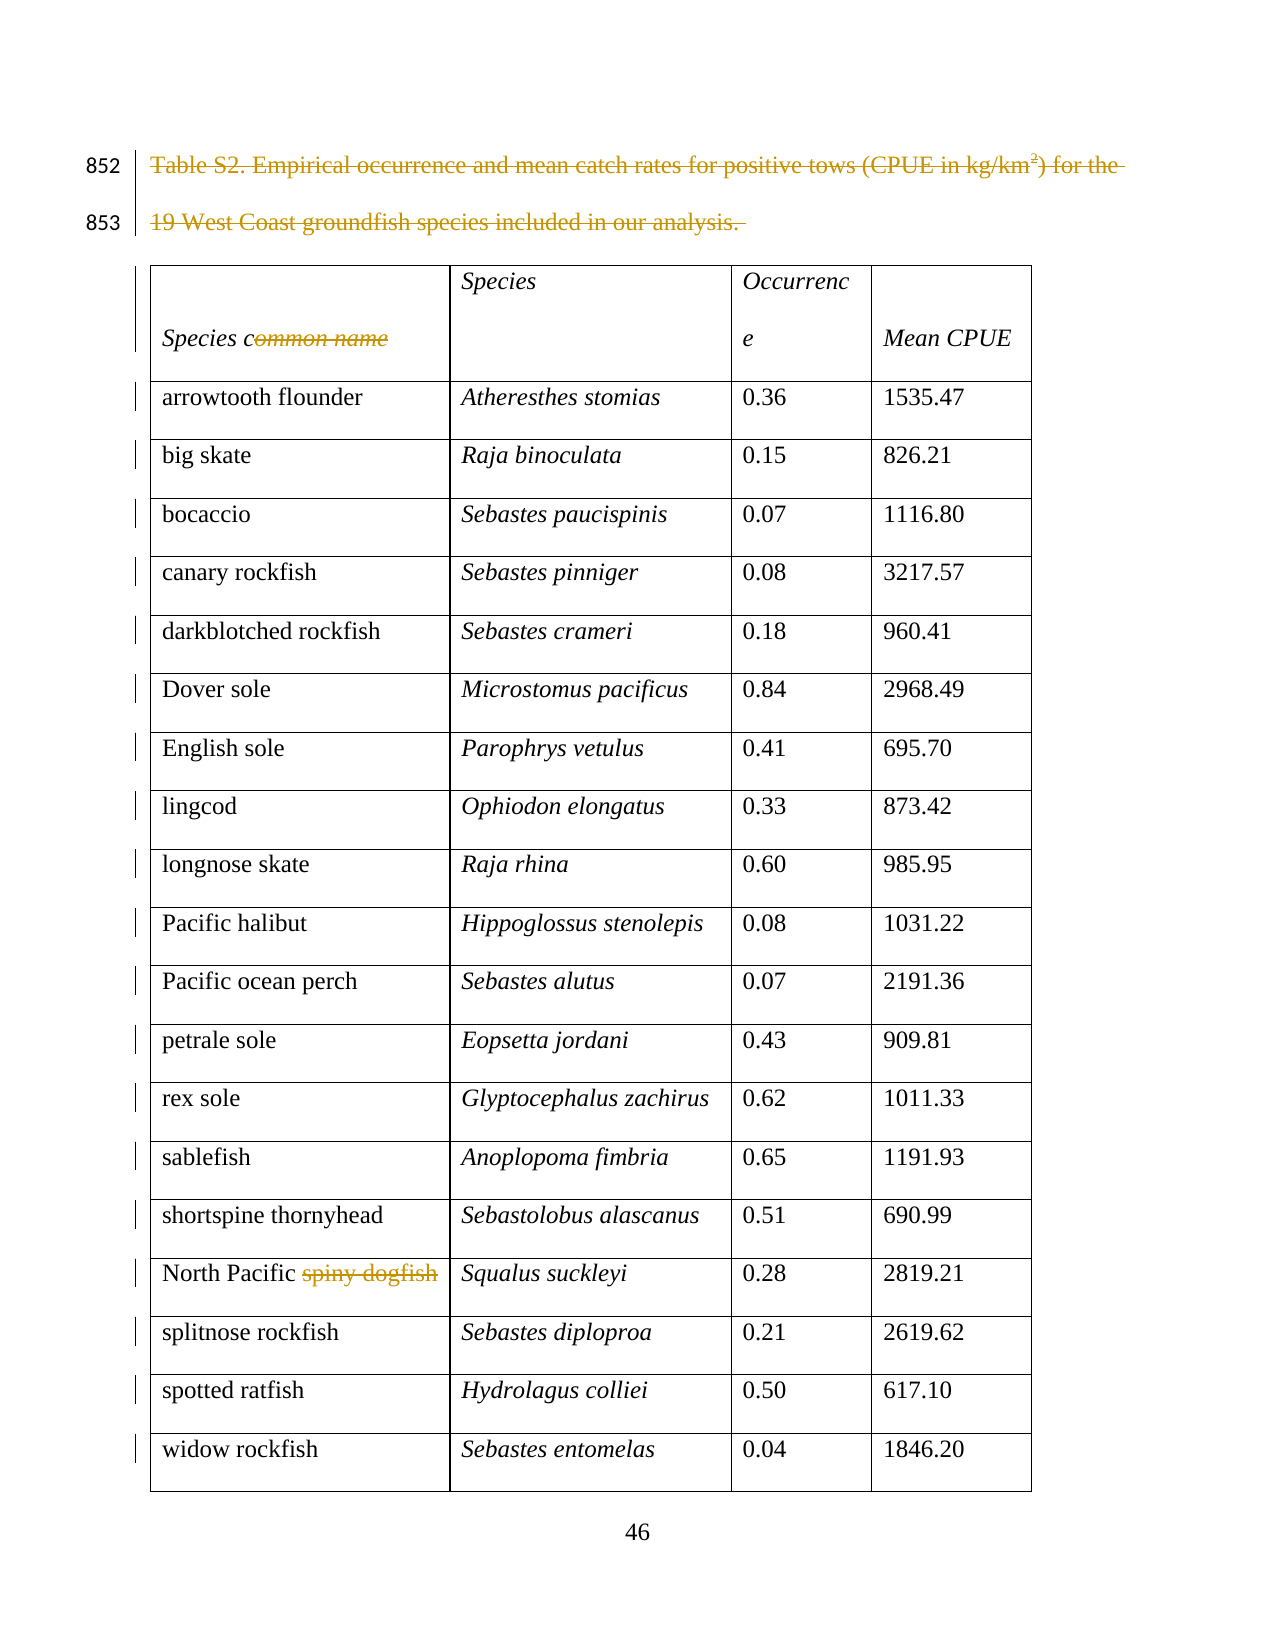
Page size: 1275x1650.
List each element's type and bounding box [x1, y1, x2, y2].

table_cell [732, 616, 871, 673]
table_cell [451, 908, 731, 965]
table_cell [151, 733, 449, 790]
table_cell [732, 440, 871, 498]
table_cell [872, 440, 1031, 498]
table_cell [872, 557, 1031, 615]
table_cell [151, 1259, 449, 1316]
table_cell [872, 382, 1031, 439]
table_cell [872, 674, 1031, 732]
table_cell [451, 382, 731, 439]
table_cell [732, 791, 871, 848]
table_cell [732, 1434, 871, 1491]
table_cell [872, 1375, 1031, 1433]
table_cell [151, 1025, 449, 1082]
table_cell [151, 1200, 449, 1257]
table_cell [451, 1142, 731, 1199]
table_cell [451, 1083, 731, 1141]
table_cell [151, 1142, 449, 1199]
table_cell [872, 791, 1031, 848]
table_cell [151, 1317, 449, 1374]
table_cell [451, 674, 731, 732]
table_cell [872, 1259, 1031, 1316]
table_cell [732, 1025, 871, 1082]
table_cell [872, 733, 1031, 790]
table_cell [451, 966, 731, 1024]
table_cell [732, 850, 871, 907]
table_cell [872, 1317, 1031, 1374]
table_cell [451, 733, 731, 790]
table_cell [451, 1434, 731, 1491]
table_cell [151, 382, 449, 439]
table_cell [872, 1434, 1031, 1491]
table_cell [872, 1142, 1031, 1199]
table_cell [732, 557, 871, 615]
table_cell [151, 440, 449, 498]
table_cell [872, 499, 1031, 556]
table_cell [451, 791, 731, 848]
table_cell [151, 499, 449, 556]
table_cell [151, 1375, 449, 1433]
table_cell [151, 616, 449, 673]
table_cell [872, 966, 1031, 1024]
table_cell [451, 1259, 731, 1316]
table_header [451, 266, 731, 381]
table_cell [872, 850, 1031, 907]
table_cell [732, 382, 871, 439]
table_cell [451, 1025, 731, 1082]
table_cell [151, 966, 449, 1024]
table_cell [151, 1083, 449, 1141]
table_cell [451, 440, 731, 498]
table_cell [732, 1142, 871, 1199]
table_cell [451, 499, 731, 556]
table_cell [732, 1317, 871, 1374]
table_cell [151, 1434, 449, 1491]
table_header [872, 266, 1031, 381]
table_cell [151, 791, 449, 848]
table_cell [872, 908, 1031, 965]
table_cell [732, 908, 871, 965]
table_cell [732, 499, 871, 556]
table_cell [732, 1259, 871, 1316]
table_cell [732, 966, 871, 1024]
table_cell [732, 674, 871, 732]
table_cell [151, 557, 449, 615]
table_cell [451, 850, 731, 907]
table_cell [732, 733, 871, 790]
table_cell [451, 1317, 731, 1374]
table_header [732, 266, 871, 381]
table_cell [872, 616, 1031, 673]
table_cell [451, 1375, 731, 1433]
table_cell [872, 1200, 1031, 1257]
table_cell [451, 616, 731, 673]
table_cell [151, 908, 449, 965]
table_cell [732, 1375, 871, 1433]
table_header [151, 266, 449, 381]
table_cell [451, 1200, 731, 1257]
table_cell [151, 850, 449, 907]
table_cell [451, 557, 731, 615]
table_cell [732, 1200, 871, 1257]
table_cell [872, 1025, 1031, 1082]
table_cell [151, 674, 449, 732]
table_cell [732, 1083, 871, 1141]
table_cell [872, 1083, 1031, 1141]
